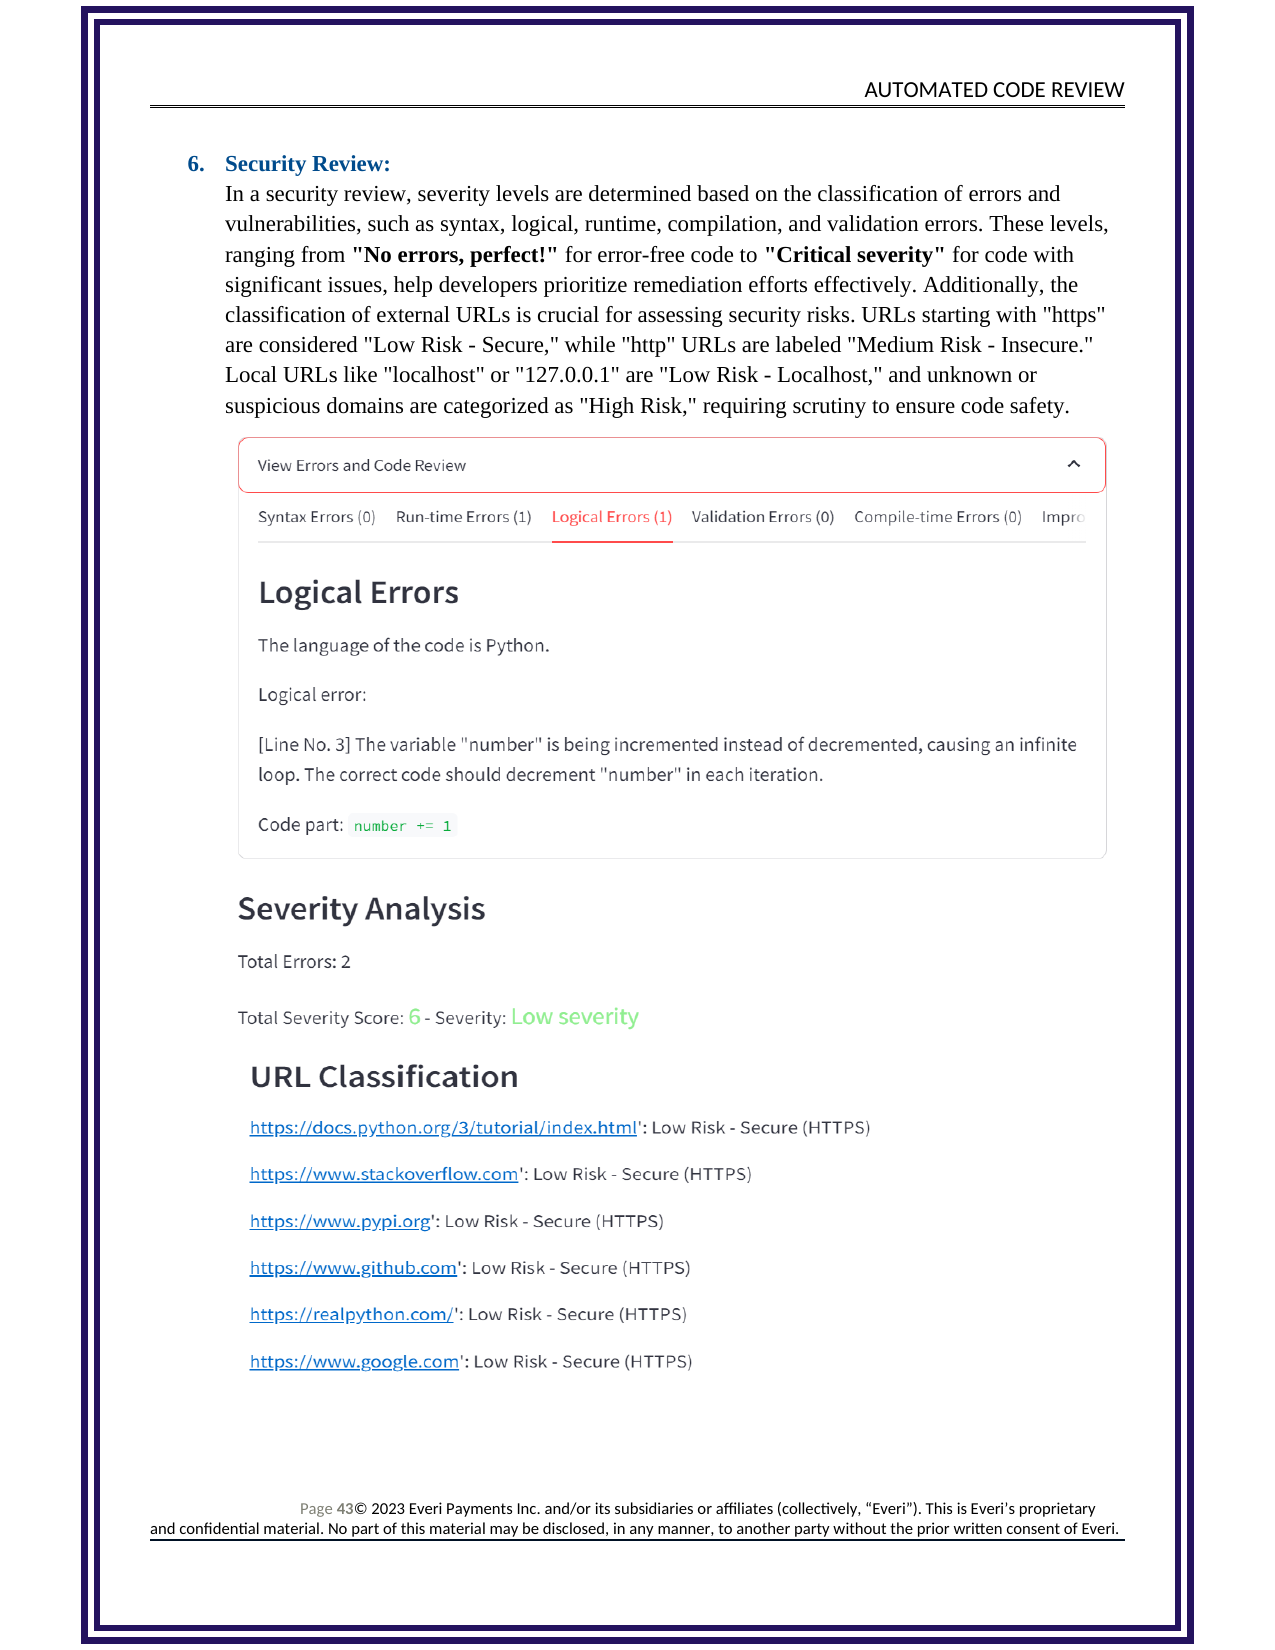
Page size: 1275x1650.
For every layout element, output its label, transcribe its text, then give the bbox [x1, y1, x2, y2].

picture [225, 434, 1113, 1038]
subtitle Security Review: [187, 150, 1125, 176]
text In a security review, severity levels are determined based on the classification of errors and vulnerabilities, such as syntax, logical, runtime, compilation, and validation errors. These levels, ranging from "No errors, perfect!" for error-free code to "Critical severity" for code with significant issues, help developers prioritize remediation efforts effectively. Additionally, the classification of external URLs is crucial for assessing security risks. URLs starting with "https" are considered "Low Risk - Secure," while "http" URLs are labeled "Medium Risk - Insecure." Local URLs like "localhost" or "127.0.0.1" are "Low Risk - Localhost," and unknown or suspicious domains are categorized as "High Risk," requiring scrutiny to ensure code safety. [225, 180, 1125, 418]
picture [225, 1053, 1138, 1389]
